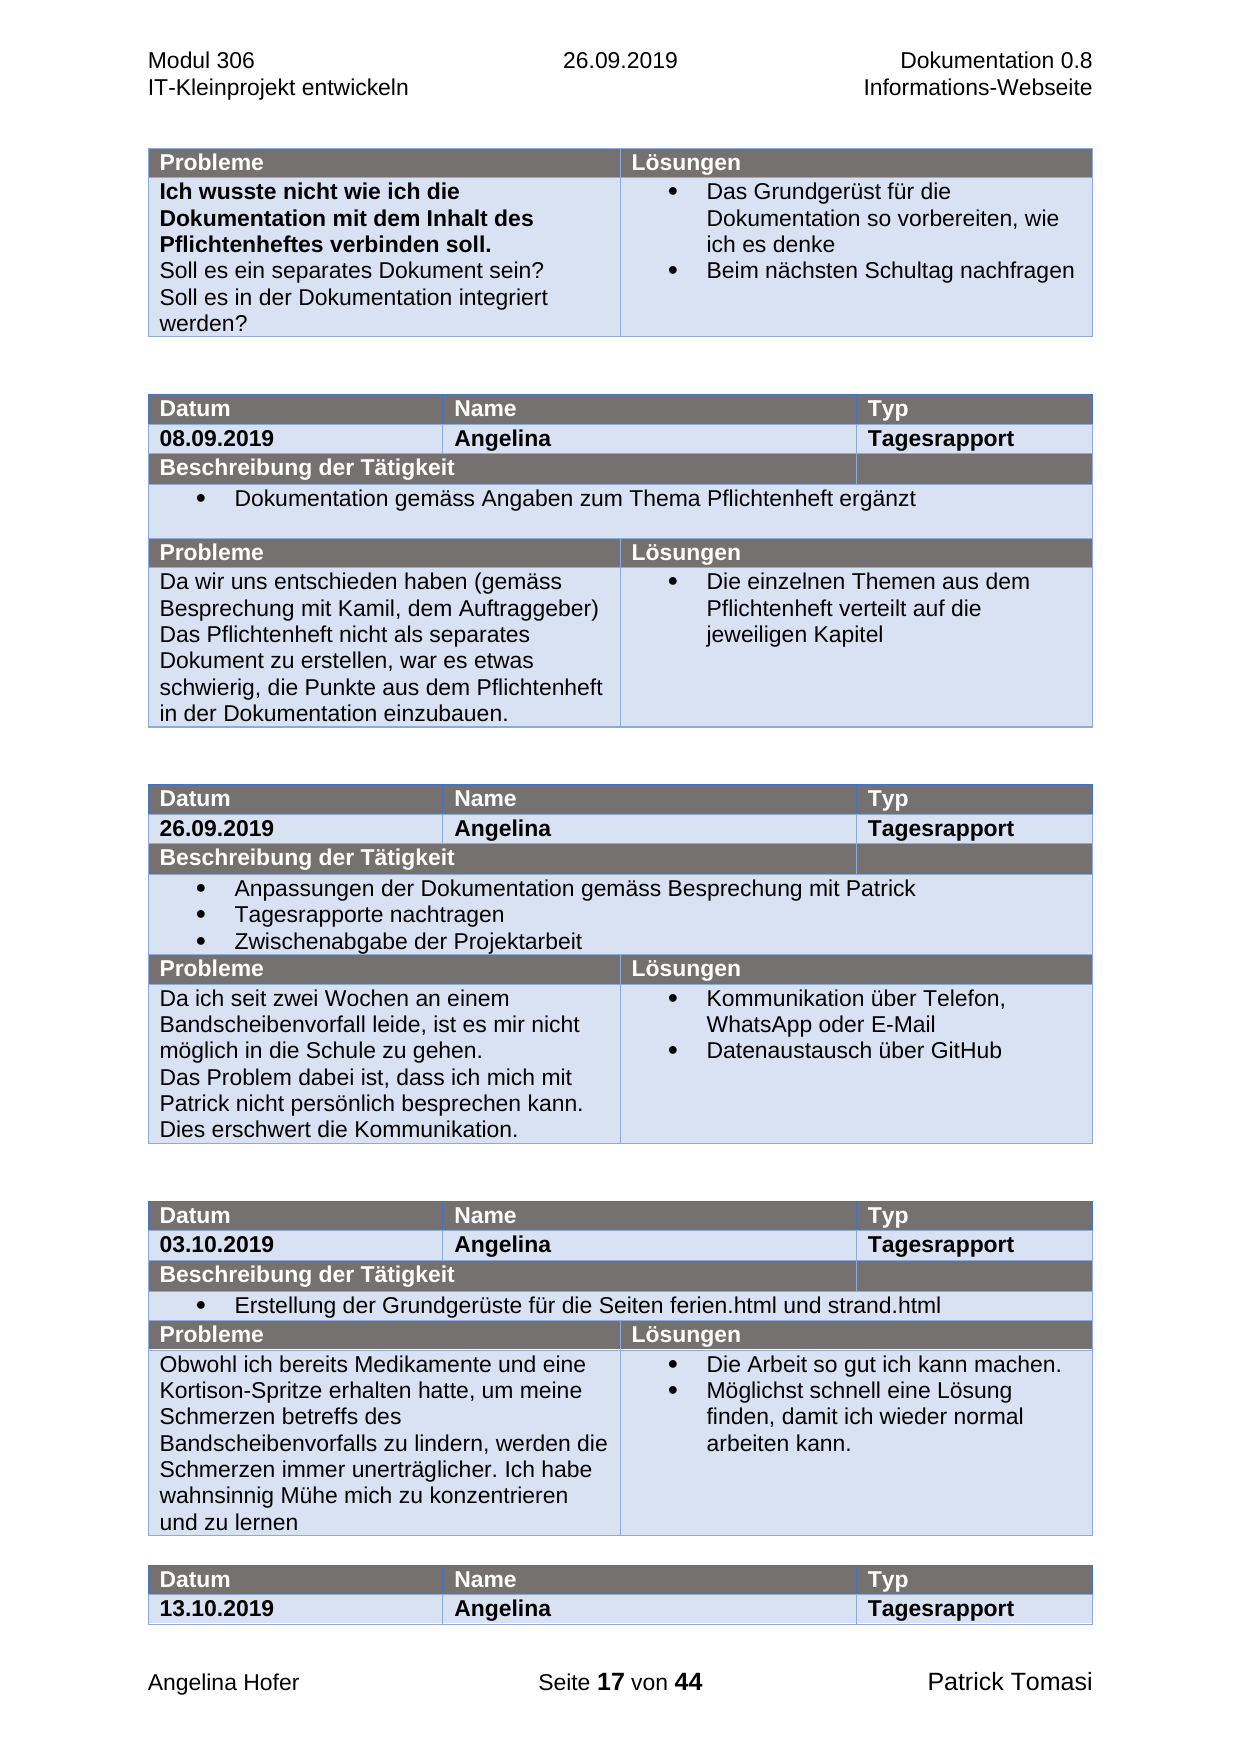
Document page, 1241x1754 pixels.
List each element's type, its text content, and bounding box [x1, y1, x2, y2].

table_cell Probleme [149, 955, 620, 984]
table_cell Tagesrapport [857, 425, 1092, 453]
table_header Name [443, 785, 856, 814]
table_cell Tagesrapport [857, 1595, 1092, 1623]
table_cell 26.09.2019 [149, 815, 442, 843]
table_cell [857, 1261, 1092, 1291]
table_cell Lösungen [621, 149, 1092, 177]
table_cell Angelina [443, 815, 856, 843]
table_cell Probleme [149, 1321, 620, 1349]
table_cell Probleme [149, 539, 620, 567]
table_cell Anpassungen der Dokumentation gemäss Besprechung mit Patrick Tagesrapporte nachtragen Zwischenabgabe der Projektarbeit [149, 875, 1092, 954]
table_header Typ [857, 1202, 1092, 1230]
table_cell Tagesrapport [857, 815, 1092, 843]
table_cell Angelina [443, 1231, 856, 1260]
table_cell Lösungen [621, 1321, 1092, 1349]
table_cell 03.10.2019 [149, 1231, 442, 1260]
table_cell [857, 844, 1092, 874]
table_cell Dokumentation gemäss Angaben zum Thema Pflichtenheft ergänzt [149, 485, 1092, 538]
table_cell Beschreibung der Tätigkeit [149, 454, 856, 484]
table_header Datum [149, 1566, 442, 1594]
table_cell Da ich seit zwei Wochen an einem Bandscheibenvorfall leide, ist es mir nicht möglich in die Schule zu gehen. Das Problem dabei ist, dass ich mich mit Patrick nicht persönlich besprechen kann. Dies erschwert die Kommunikation. [149, 985, 620, 1143]
table_cell Da wir uns entschieden haben (gemäss Besprechung mit Kamil, dem Auftraggeber) Das Pflichtenheft nicht als separates Dokument zu erstellen, war es etwas schwierig, die Punkte aus dem Pflichtenheft in der Dokumentation einzubauen. [149, 568, 620, 726]
table_cell Probleme [149, 149, 620, 177]
table_cell Erstellung der Grundgerüste für die Seiten ferien.html und strand.html [149, 1292, 1092, 1320]
table_header Name [443, 1566, 856, 1594]
table_cell Beschreibung der Tätigkeit [149, 844, 856, 874]
table_cell Das Grundgerüst für die Dokumentation so vorbereiten, wie ich es denke Beim nächsten Schultag nachfragen [621, 178, 1092, 336]
table_cell Tagesrapport [857, 1231, 1092, 1260]
table_header Datum [149, 785, 442, 814]
table_cell 08.09.2019 [149, 425, 442, 453]
table_cell Kommunikation über Telefon, WhatsApp oder E-Mail Datenaustausch über GitHub [621, 985, 1092, 1143]
table_cell Beschreibung der Tätigkeit [149, 1261, 856, 1291]
table_header Datum [149, 1202, 442, 1230]
table_header Typ [857, 395, 1092, 424]
table_header Datum [149, 395, 442, 424]
table_header Typ [857, 1566, 1092, 1594]
table_header Name [443, 1202, 856, 1230]
table_header Name [443, 395, 856, 424]
table_cell Obwohl ich bereits Medikamente und eine Kortison-Spritze erhalten hatte, um meine Schmerzen betreffs des Bandscheibenvorfalls zu lindern, werden die Schmerzen immer unerträglicher. Ich habe wahnsinnig Mühe mich zu konzentrieren und zu lernen [149, 1351, 620, 1535]
table_cell Lösungen [621, 539, 1092, 567]
table_cell Die einzelnen Themen aus dem Pflichtenheft verteilt auf die jeweiligen Kapitel [621, 568, 1092, 726]
table_cell [857, 454, 1092, 484]
table_cell Ich wusste nicht wie ich die Dokumentation mit dem Inhalt des Pflichtenheftes verbinden soll. Soll es ein separates Dokument sein? Soll es in der Dokumentation integriert werden? [149, 178, 620, 336]
table_cell Lösungen [621, 955, 1092, 984]
table_cell Angelina [443, 1595, 856, 1623]
table_header Typ [857, 785, 1092, 814]
table_cell Die Arbeit so gut ich kann machen. Möglichst schnell eine Lösung finden, damit ich wieder normal arbeiten kann. [621, 1351, 1092, 1535]
table_cell 13.10.2019 [149, 1595, 442, 1623]
table_cell Angelina [443, 425, 856, 453]
